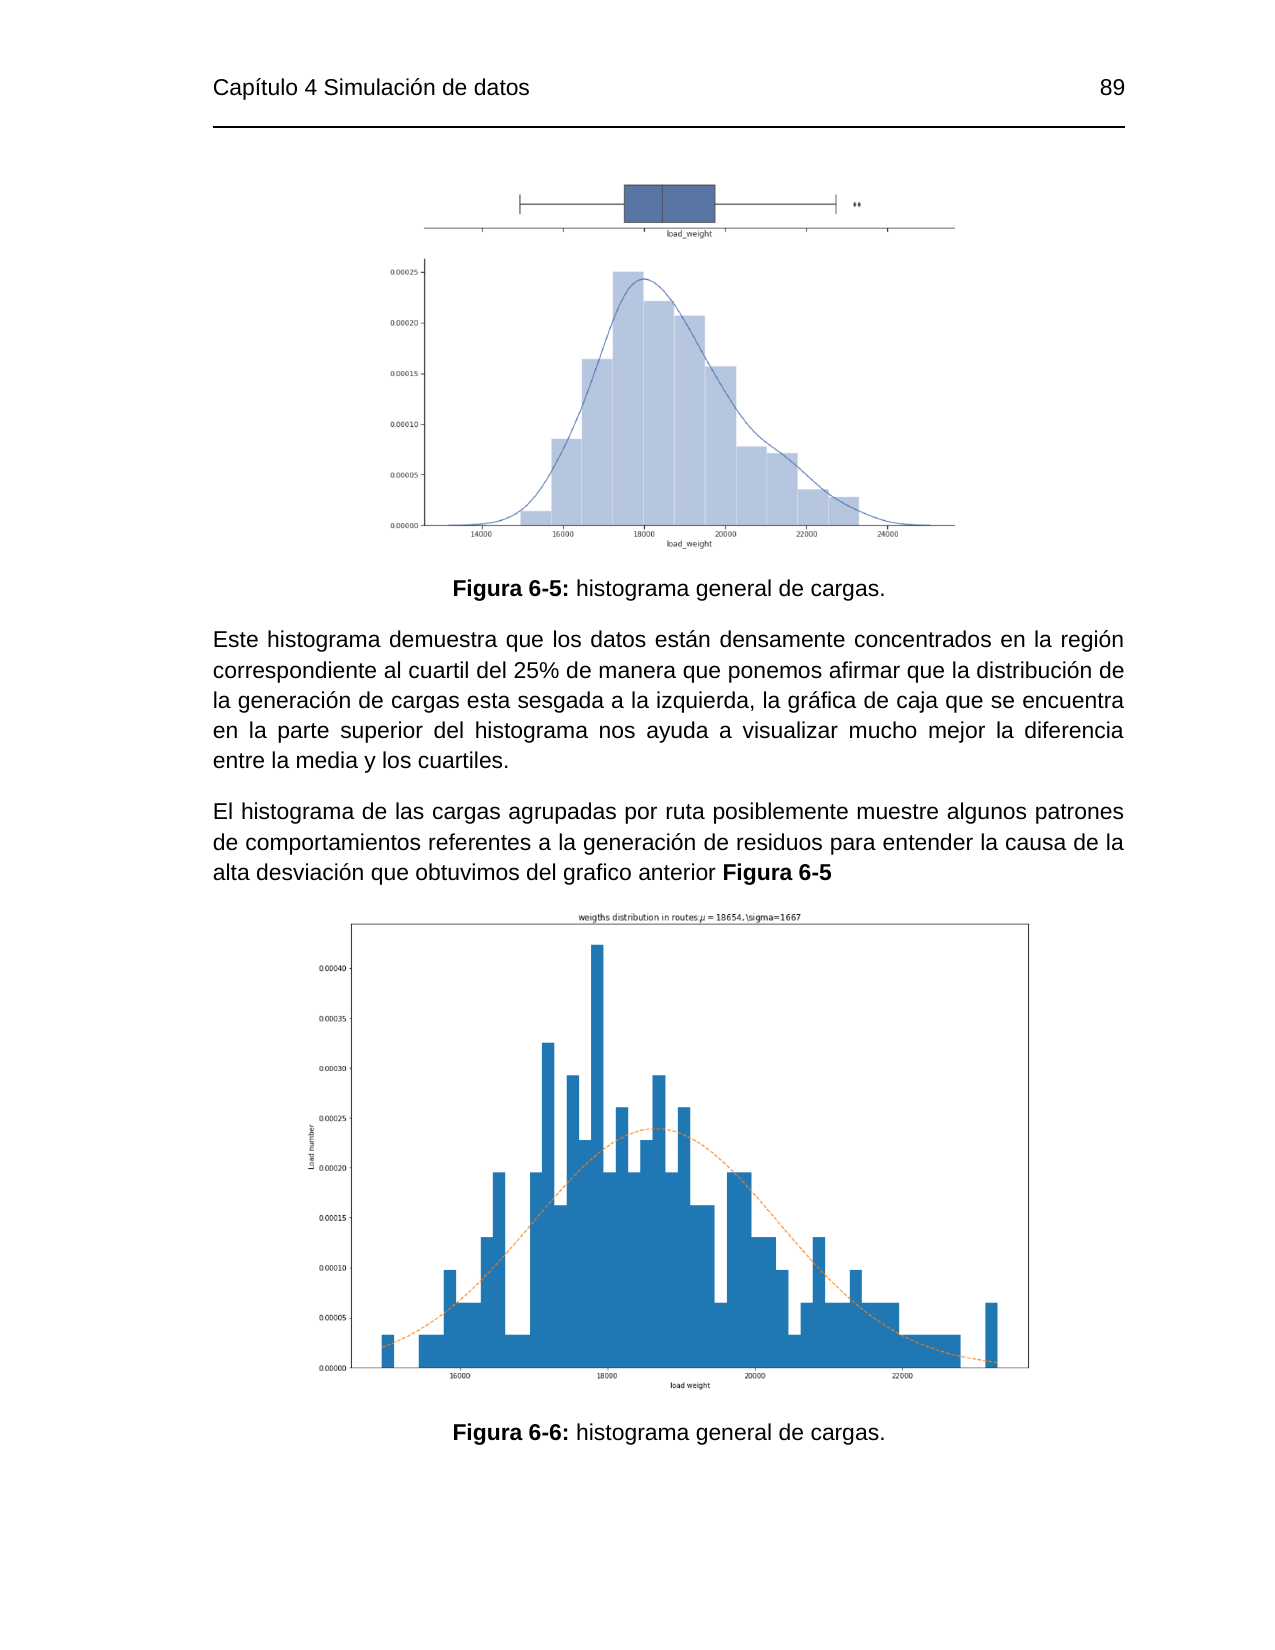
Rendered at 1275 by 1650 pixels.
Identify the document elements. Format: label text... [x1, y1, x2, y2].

text El histograma de las cargas agrupadas por ruta posiblemente muestre algunos patrones de comportamientos referentes a la generación de residuos para entender la causa de la alta desviación que obtuvimos del grafico anterior Figura 6-5 [213, 798, 1125, 885]
text Figura 6-5: histograma general de cargas. [213, 575, 1125, 602]
text Figura 6-6: histograma general de cargas. [213, 1419, 1125, 1445]
picture [375, 178, 963, 551]
picture [302, 909, 1036, 1395]
text Este histograma demuestra que los datos están densamente concentrados en la región correspondiente al cuartil del 25% de manera que ponemos afirmar que la distribución de la generación de cargas esta sesgada a la izquierda, la gráfica de caja que se encuentra en la parte superior del histograma nos ayuda a visualizar mucho mejor la diferencia entre la media y los cuartiles. [213, 626, 1125, 774]
